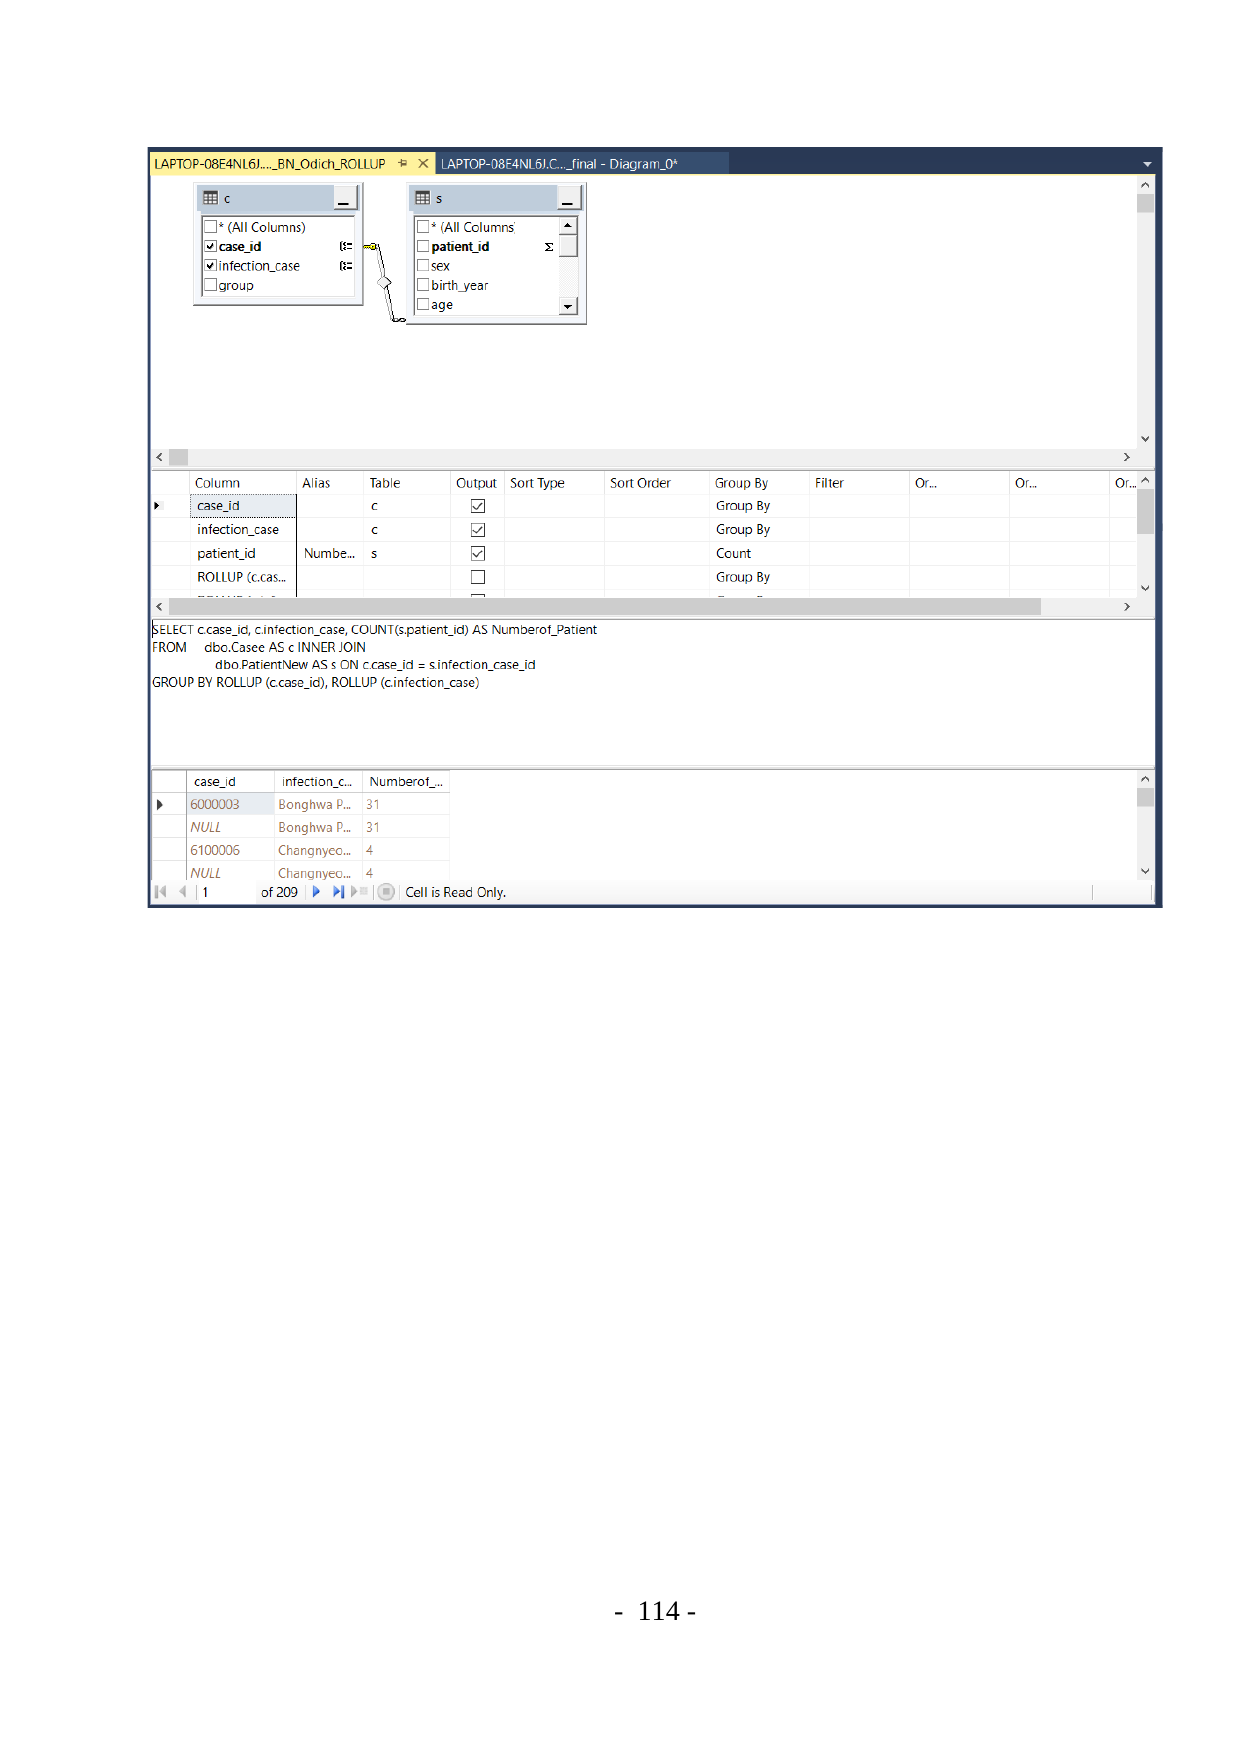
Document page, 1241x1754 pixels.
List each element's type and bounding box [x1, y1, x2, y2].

picture [147, 147, 1163, 908]
